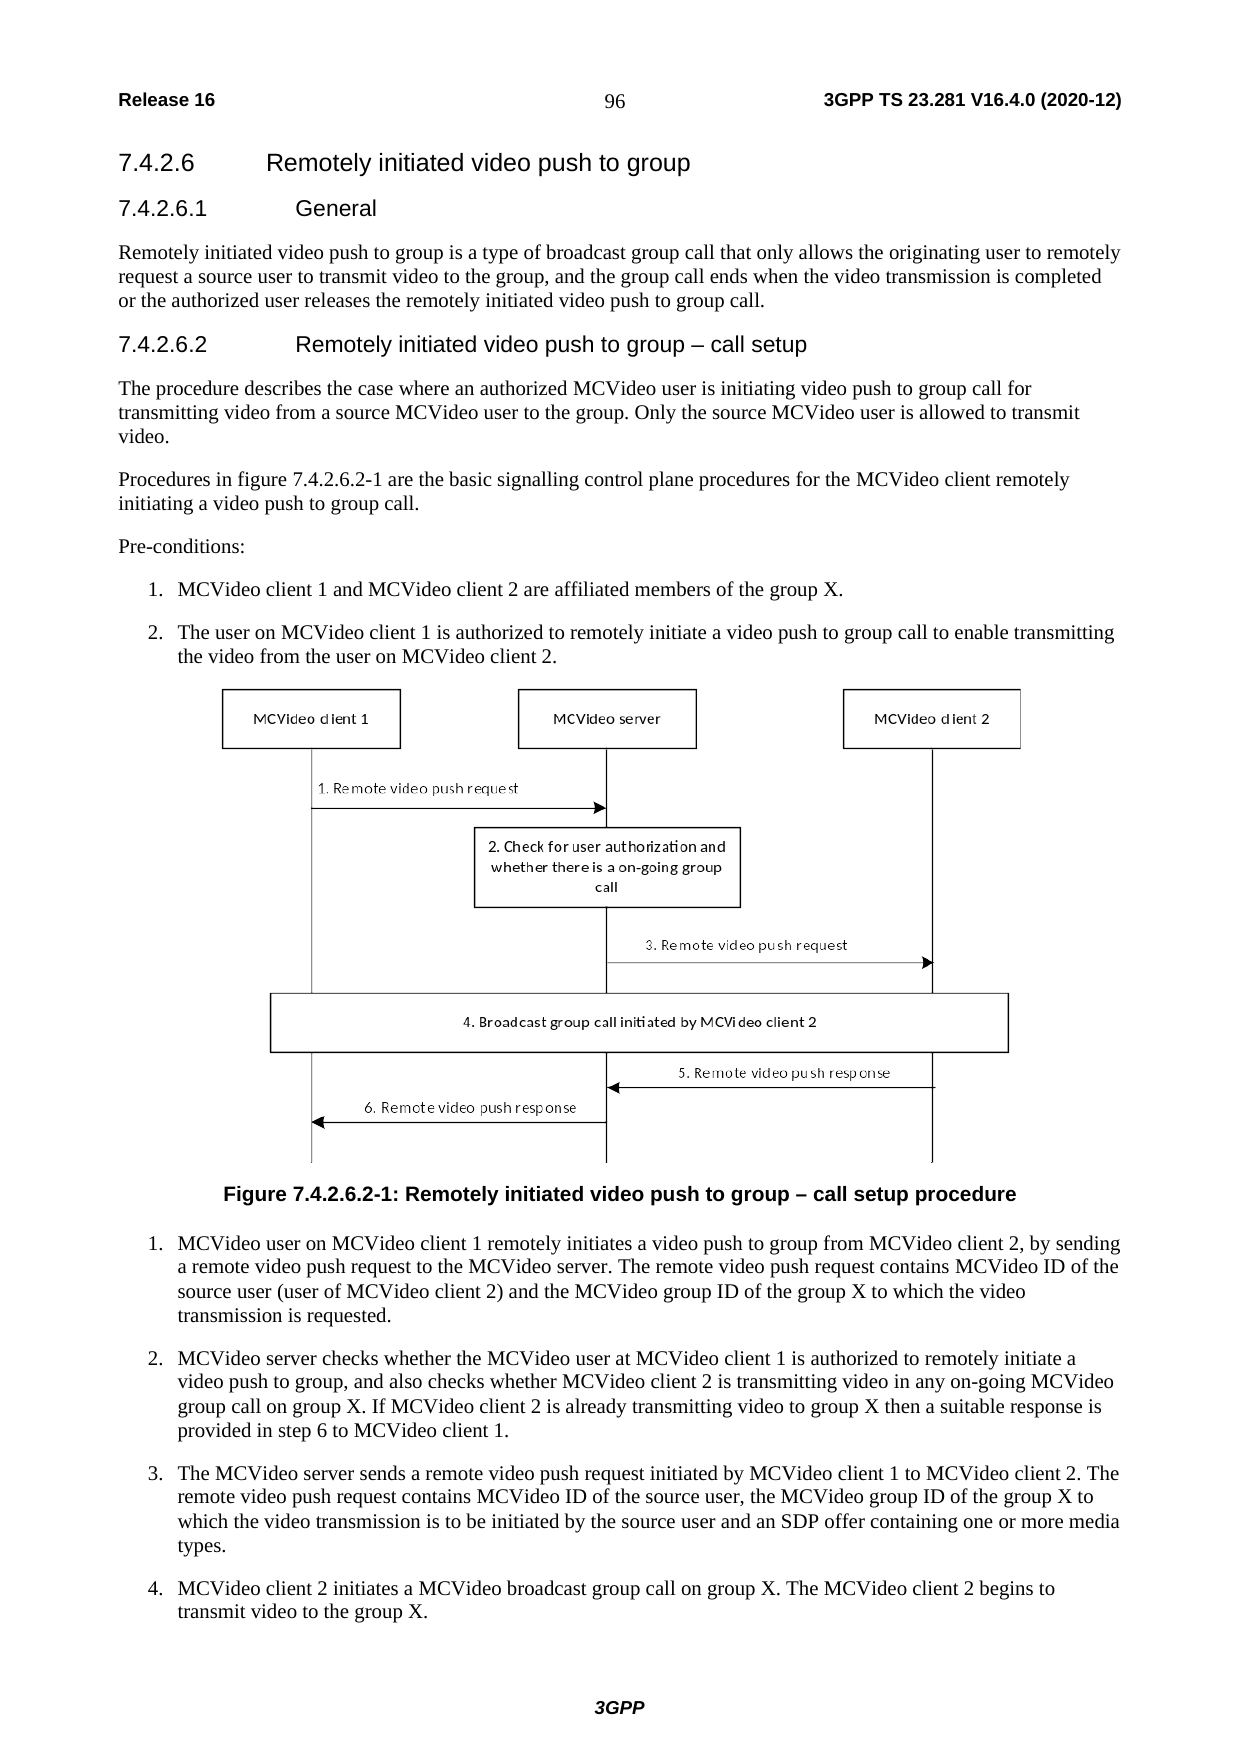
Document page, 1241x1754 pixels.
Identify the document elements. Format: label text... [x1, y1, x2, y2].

text Pre-conditions: [118, 534, 1122, 558]
text Remotely initiated video push to group is a type of broadcast group call that only allows the originating user to remotely request a source user to transmit video to the group, and the group call ends when the video transmission is completed or the authorized user releases the remotely initiated video push to group call. [118, 240, 1122, 312]
subtitle 7.4.2.6.1 General [118, 195, 1122, 221]
text 1. MCVideo user on MCVideo client 1 remotely initiates a video push to group from MCVideo client 2, by sending a remote video push request to the MCVideo server. The remote video push request contains MCVideo ID of the source user (user of MCVideo client 2) and the MCVideo group ID of the group X to which the video transmission is requested. [148, 1230, 1122, 1327]
text Procedures in figure 7.4.2.6.2-1 are the basic signalling control plane procedures for the MCVideo client remotely initiating a video push to group call. [118, 467, 1122, 515]
text 2. MCVideo server checks whether the MCVideo user at MCVideo client 1 is authorized to remotely initiate a video push to group, and also checks whether MCVideo client 2 is transmitting video in any on-going MCVideo group call on group X. If MCVideo client 2 is already transmitting video to group X then a suitable response is provided in step 6 to MCVideo client 1. [148, 1345, 1122, 1442]
text 2. The user on MCVideo client 1 is authorized to remotely initiate a video push to group call to enable transmitting the video from the user on MCVideo client 2. [148, 619, 1122, 668]
text 4. MCVideo client 2 initiates a MCVideo broadcast group call on group X. The MCVideo client 2 begins to transmit video to the group X. [148, 1575, 1122, 1623]
text 1. MCVideo client 1 and MCVideo client 2 are affiliated members of the group X. [148, 577, 1122, 601]
text Figure 7.4.2.6.2-1: Remotely initiated video push to group – call setup procedure [118, 1181, 1122, 1205]
subtitle 7.4.2.6 Remotely initiated video push to group [118, 147, 1122, 176]
text 3. The MCVideo server sends a remote video push request initiated by MCVideo client 1 to MCVideo client 2. The remote video push request contains MCVideo ID of the source user, the MCVideo group ID of the group X to which the video transmission is to be initiated by the source user and an SDP offer containing one or more media types. [148, 1460, 1122, 1557]
subtitle 7.4.2.6.2 Remotely initiated video push to group – call setup [118, 331, 1122, 357]
text The procedure describes the case where an authorized MCVideo user is initiating video push to group call for transmitting video from a source MCVideo user to the group. Only the source MCVideo user is allowed to transmit video. [118, 376, 1122, 448]
